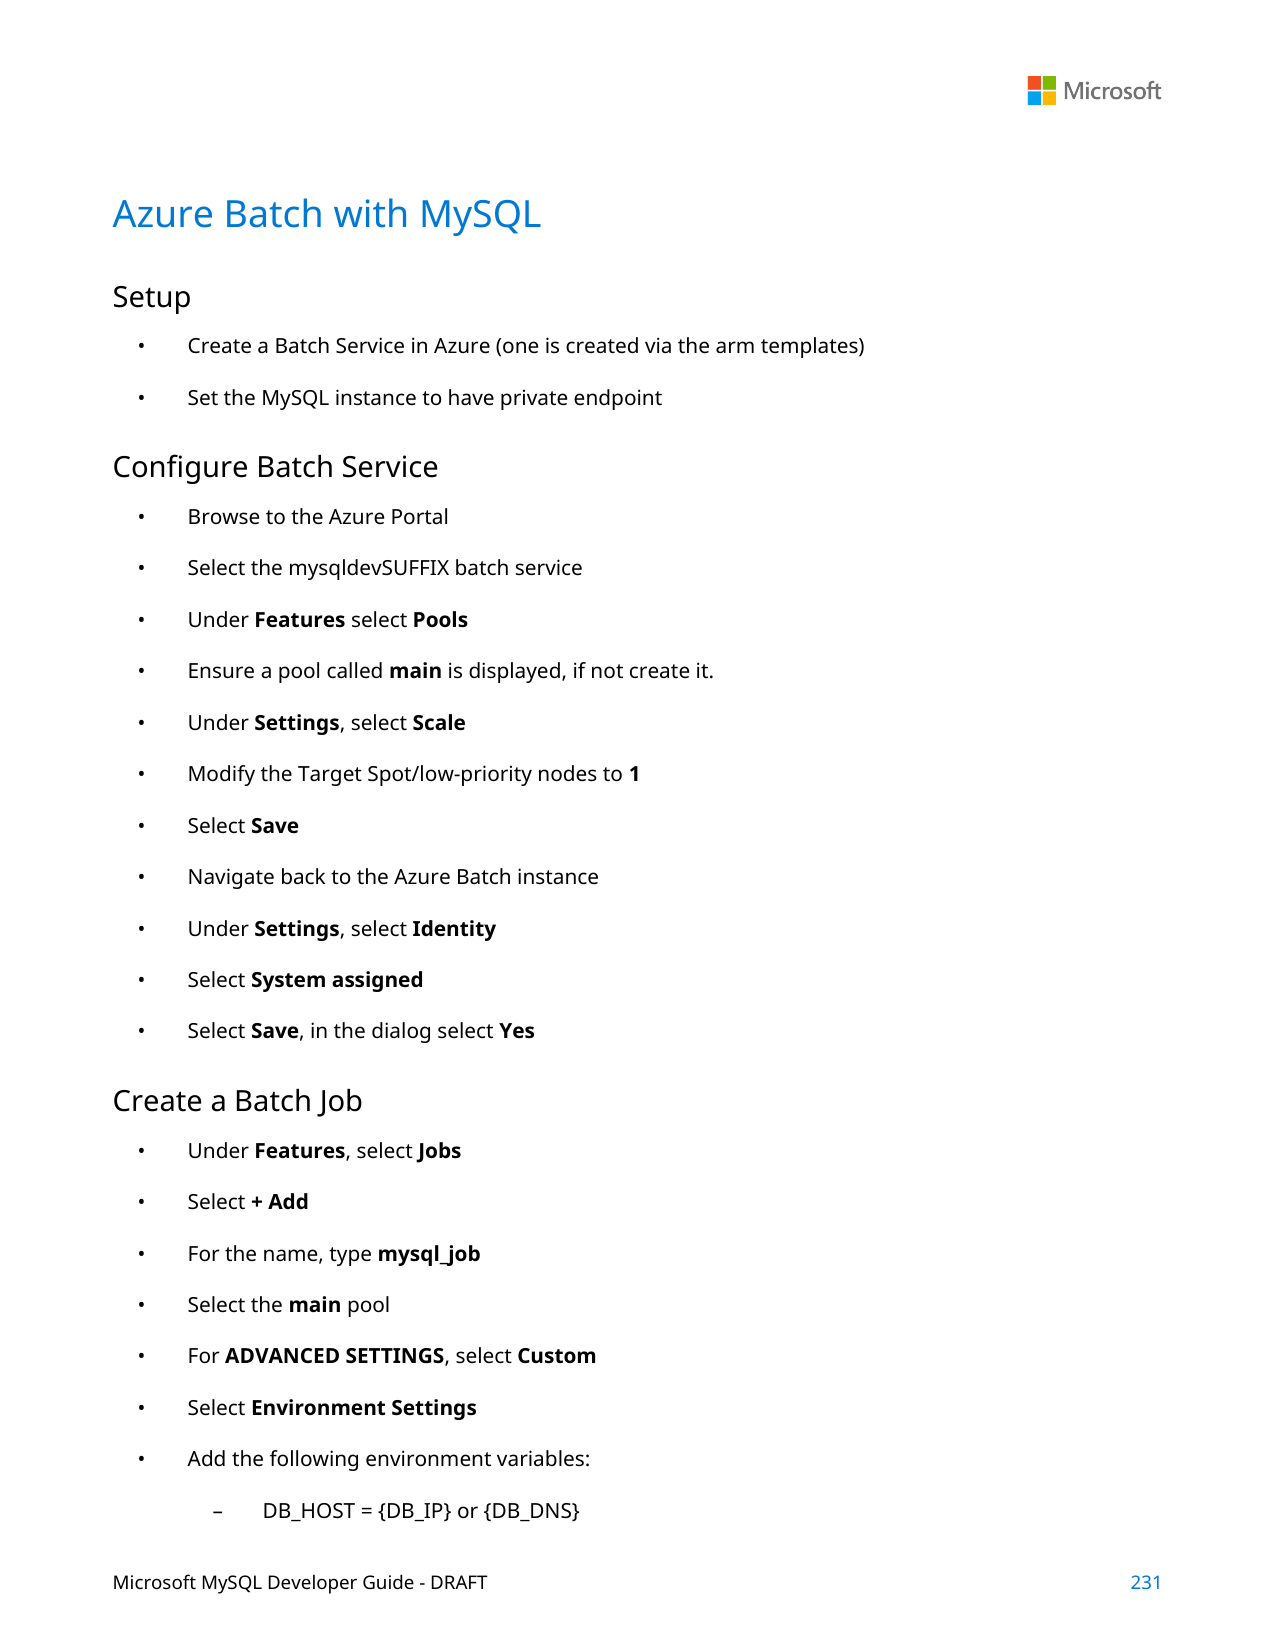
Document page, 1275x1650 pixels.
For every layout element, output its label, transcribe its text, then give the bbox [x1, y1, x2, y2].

list Set the MySQL instance to have private endpoint [137, 383, 1162, 411]
subtitle Configure Batch Service [112, 447, 1162, 486]
list Browse to the Azure Portal [137, 502, 1162, 530]
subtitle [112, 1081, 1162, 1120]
list Select the mysqldevSUFFIX batch service [137, 553, 1162, 582]
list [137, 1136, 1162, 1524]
subtitle Setup [112, 276, 1162, 316]
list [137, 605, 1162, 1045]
subtitle Azure Batch with MySQL [112, 187, 1162, 238]
list Create a Batch Service in Azure (one is created via the arm templates) [137, 331, 1162, 360]
picture [1026, 75, 1163, 107]
